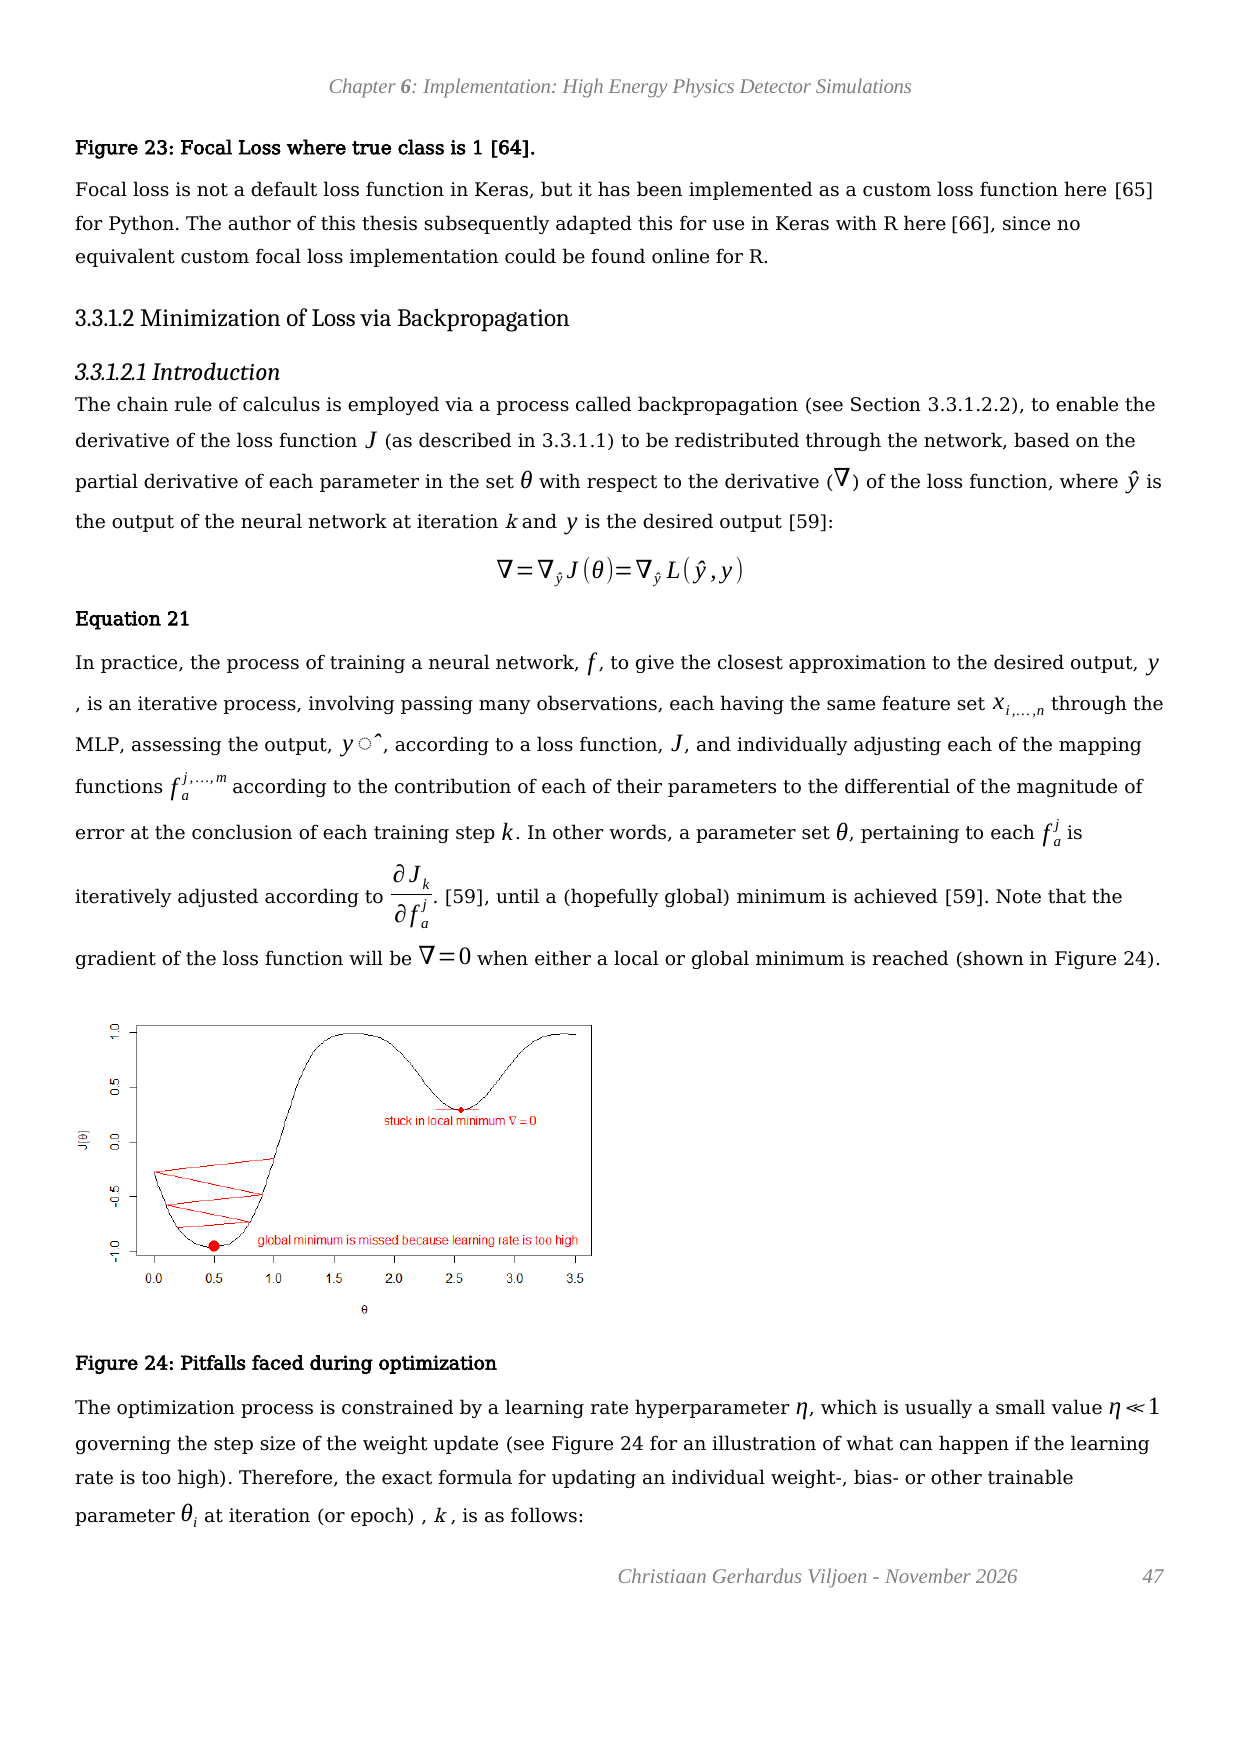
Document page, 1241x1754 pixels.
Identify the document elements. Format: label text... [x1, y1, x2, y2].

subtitle Introduction [75, 357, 1165, 386]
text Figure 23: Focal Loss where true class is 1 . [75, 135, 1165, 158]
picture [75, 993, 623, 1332]
text Figure 24: Pitfalls faced during optimization [75, 1351, 1165, 1373]
subtitle Minimization of Loss via Backpropagation [75, 304, 1165, 332]
text The chain rule of calculus is employed via a process called backpropagation (see Section 3.3.1.2.2), to enable the derivative of the loss function (as described in 3.3.1.1) to be redistributed through the network, based on the partial derivative of each parameter in the set with respect to the derivative () of the loss function, where is the output of the neural network at iteration k and is the desired output: [75, 392, 1165, 535]
text In practice, the process of training a neural network, , to give the closest approximation to the desired output, , is an iterative process, involving passing many observations, each having the same feature set through the MLP, assessing the output, , according to a loss function, , and individually adjusting each of the mapping functions according to the contribution of each of their parameters to the differential of the magnitude of error at the conclusion of each training step . In other words, a parameter set , pertaining to each is iteratively adjusted according to ., until a (hopefully global) minimum is achieved . Note that the gradient of the loss function will be when either a local or global minimum is reached (shown in Figure 24). [75, 648, 1165, 974]
text Equation 21 [75, 606, 1165, 629]
text The optimization process is constrained by a learning rate hyperparameter , which is usually a small value governing the step size of the weight update (see Figure 24 for an illustration of what can happen if the learning rate is too high). Therefore, the exact formula for updating an individual weight-, bias- or other trainable parameter at iteration (or epoch) , k , is as follows: [75, 1393, 1165, 1531]
text Focal loss is not a default loss function in Keras, but it has been implemented as a custom loss function here for Python. The author of this thesis subsequently adapted this for use in Keras with R here , since no equivalent custom focal loss implementation could be found online for R. [75, 177, 1165, 267]
